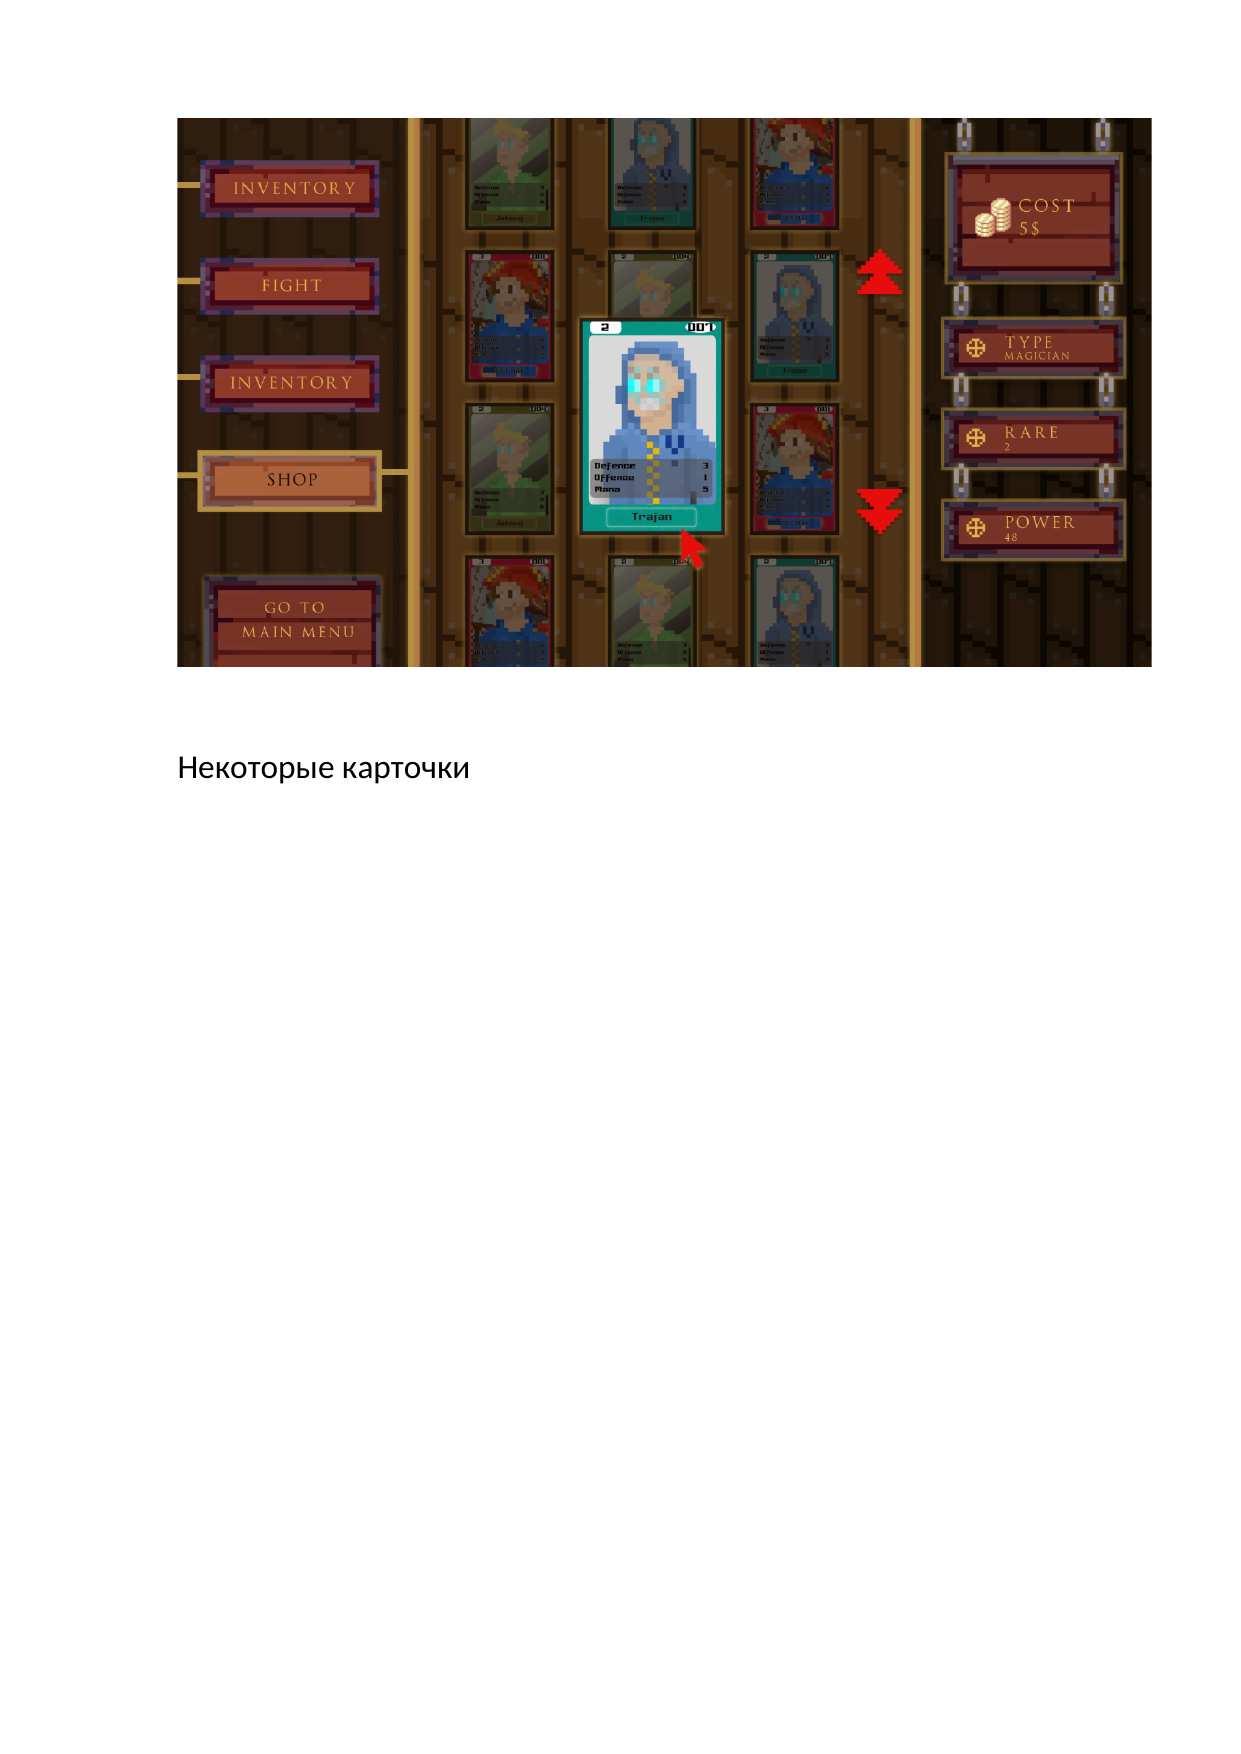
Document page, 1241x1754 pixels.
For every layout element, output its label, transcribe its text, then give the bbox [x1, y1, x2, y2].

text Некоторые карточки [177, 746, 1152, 786]
picture [177, 118, 1152, 667]
